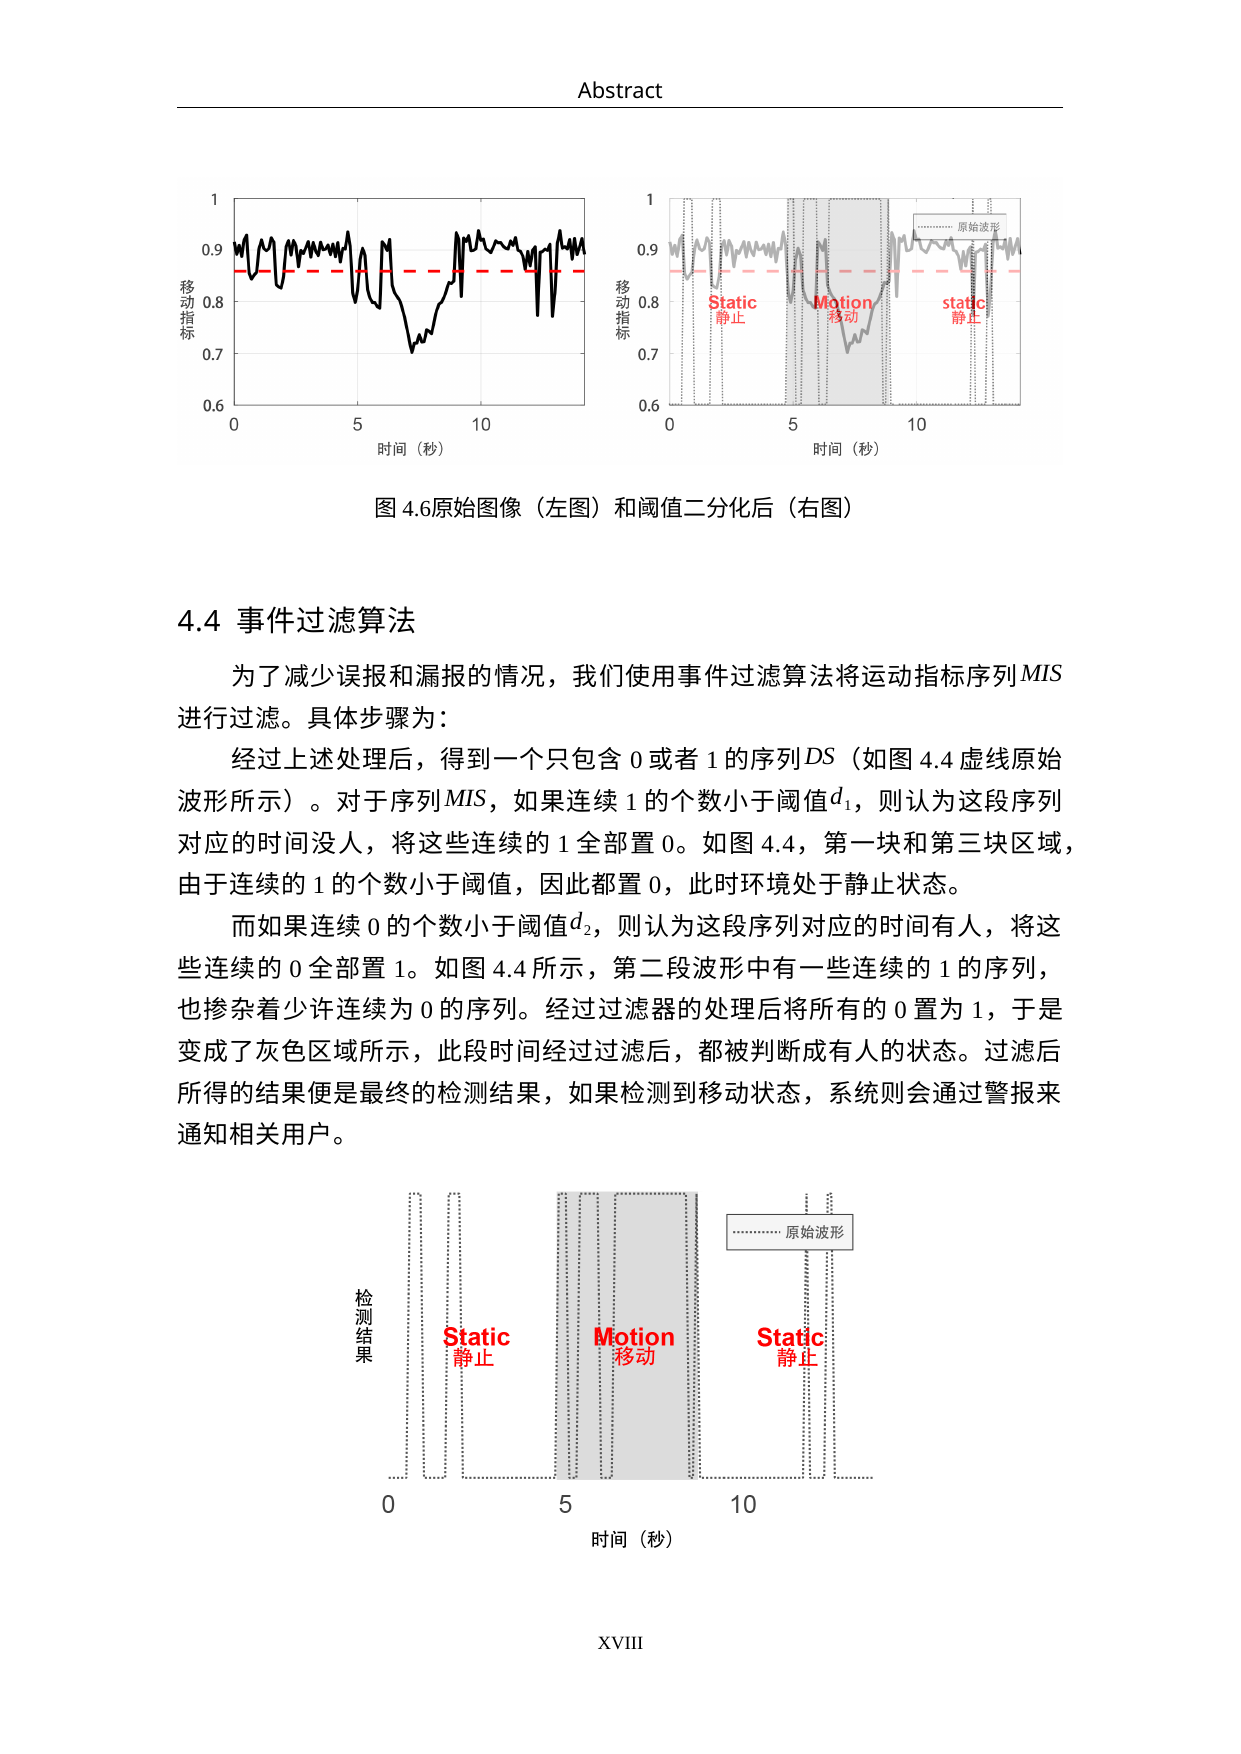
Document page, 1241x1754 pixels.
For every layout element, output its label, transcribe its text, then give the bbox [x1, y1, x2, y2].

text 事件过滤算法 [177, 598, 1063, 640]
text 经过上述处理后，得到一个只包含0或者1的序列（如图4.4虚线原始波形所示）。对于序列，如果连续1的个数小于阈值，则认为这段序列对应的时间没人，将这些连续的1全部置0。如图4.4，第一块和第三块区域，由于连续的1的个数小于阈值，因此都置0，此时环境处于静止状态。 [177, 736, 1063, 902]
text 而如果连续0的个数小于阈值，则认为这段序列对应的时间有人，将这些连续的0全部置1。如图4.4所示，第二段波形中有一些连续的1的序列，也掺杂着少许连续为0的序列。经过过滤器的处理后将所有的0置为1，于是变成了灰色区域所示，此段时间经过过滤后，都被判断成有人的状态。过滤后所得的结果便是最终的检测结果，如果检测到移动状态，系统则会通过警报来通知相关用户。 [177, 902, 1063, 1152]
text 为了减少误报和漏报的情况，我们使用事件过滤算法将运动指标序列进行过滤。具体步骤为： [177, 652, 1063, 736]
picture [177, 177, 1063, 465]
picture [307, 1164, 933, 1556]
